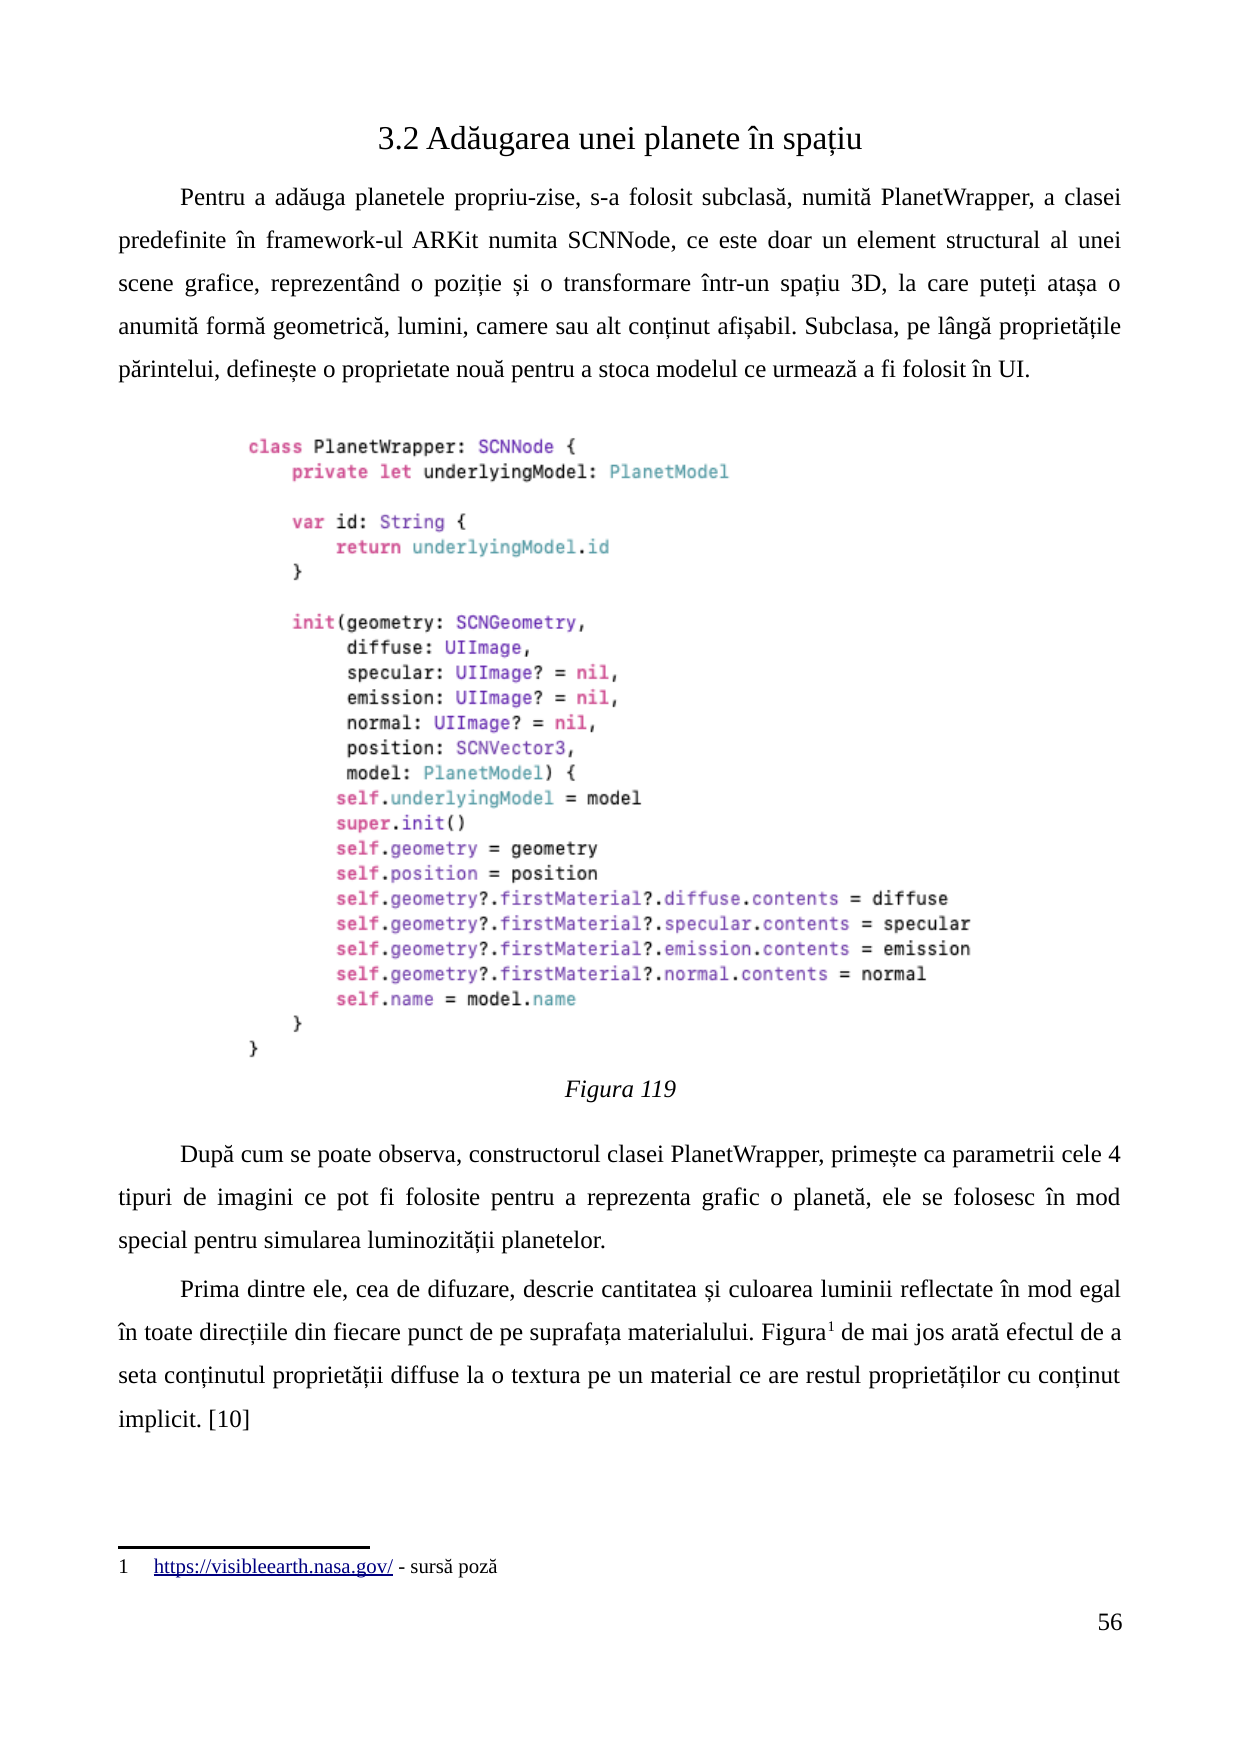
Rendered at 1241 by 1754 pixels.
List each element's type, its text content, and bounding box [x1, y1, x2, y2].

subtitle 3.2 Adăugarea unei planete în spațiu [118, 118, 1122, 156]
text După cum se poate observa, constructorul clasei PlanetWrapper, primește ca parametrii cele 4 tipuri de imagini ce pot fi folosite pentru a reprezenta grafic o planetă, ele se folosesc în mod special pentru simularea luminozității planetelor. [118, 1139, 1122, 1254]
text Prima dintre ele, cea de difuzare, descrie cantitatea și culoarea luminii reflectate în mod egal în toate direcțiile din fiecare punct de pe suprafața materialului. Figura de mai jos arată efectul de a seta conținutul proprietății diffuse la o textura pe un material ce are restul proprietăților cu conținut implicit. [10] [118, 1274, 1122, 1432]
text Pentru a adăuga planetele propriu-zise, s-a folosit subclasă, numită PlanetWrapper, a clasei predefinite în framework-ul ARKit numita SCNNode, ce este doar un element structural al unei scene grafice, reprezentând o poziție și o transformare într-un spațiu 3D, la care puteți atașa o anumită formă geometrică, lumini, camere sau alt conținut afișabil. Subclasa, pe lângă proprietățile părintelui, definește o proprietate nouă pentru a stoca modelul ce urmează a fi folosit în UI. [118, 182, 1122, 383]
picture [247, 435, 994, 1069]
